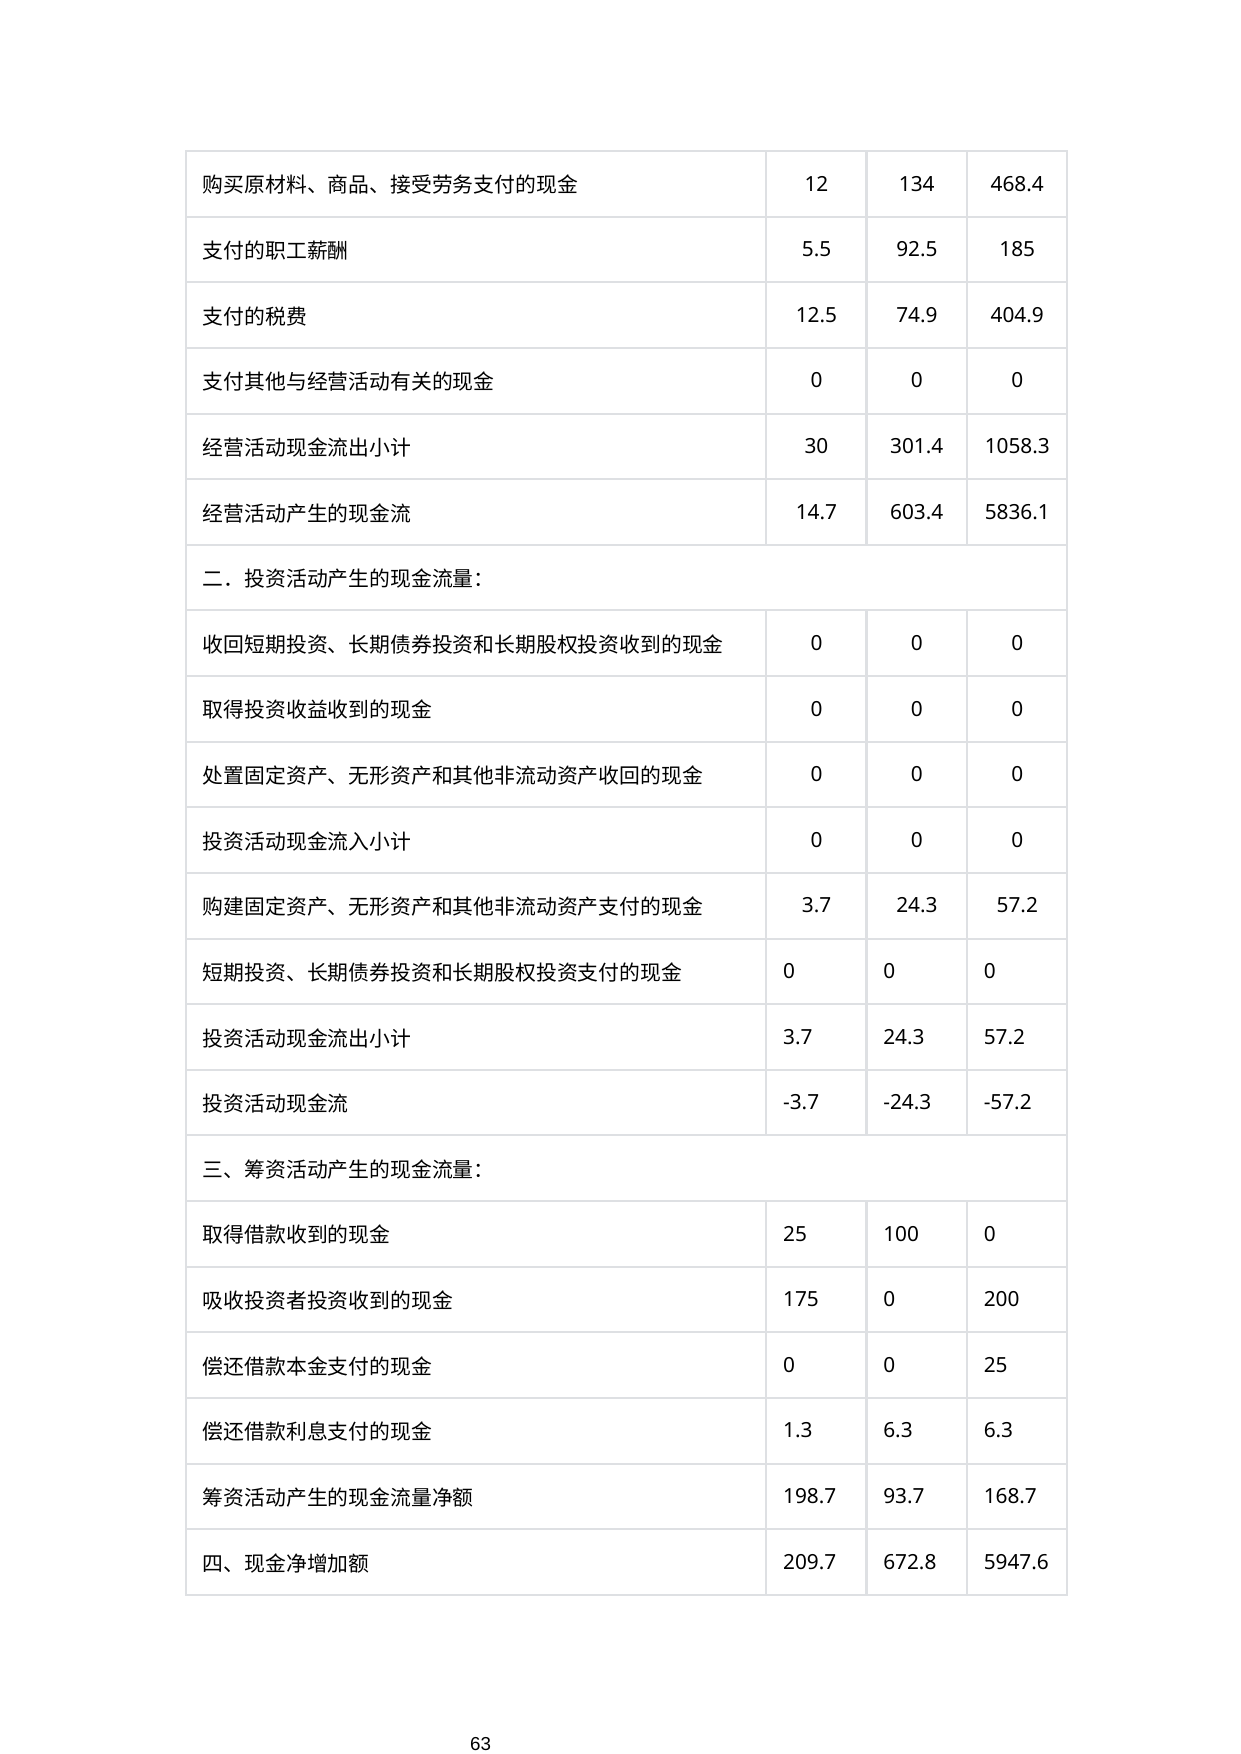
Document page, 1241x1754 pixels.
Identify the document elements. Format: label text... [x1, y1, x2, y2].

table_cell 筹资活动产生的现金流量净额 [187, 1465, 765, 1528]
table_cell 6.3 [868, 1399, 966, 1462]
table_cell 0 [868, 1268, 966, 1331]
table_cell 468.4 [968, 152, 1066, 216]
table_cell 100 [868, 1202, 966, 1266]
table_cell 57.2 [968, 1005, 1066, 1069]
table_cell 四、现金净增加额 [187, 1530, 765, 1594]
table_cell 0 [767, 940, 865, 1003]
table_cell 3.7 [767, 874, 865, 937]
table_cell 175 [767, 1268, 865, 1331]
table_cell 收回短期投资、长期债券投资和长期股权投资收到的现金 [187, 611, 765, 675]
table_cell 经营活动现金流出小计 [187, 415, 765, 478]
table_cell 二．投资活动产生的现金流量： [187, 546, 1066, 609]
table_cell 12 [767, 152, 865, 216]
table_cell 取得投资收益收到的现金 [187, 677, 765, 741]
table_cell 0 [868, 808, 966, 872]
table_cell 0 [767, 808, 865, 872]
table_cell 0 [868, 940, 966, 1003]
table_cell 0 [968, 611, 1066, 675]
table_cell 92.5 [868, 218, 966, 281]
table_cell 吸收投资者投资收到的现金 [187, 1268, 765, 1331]
table_cell 0 [968, 1202, 1066, 1266]
table_cell 0 [968, 940, 1066, 1003]
table_cell 0 [767, 611, 865, 675]
table_cell 投资活动现金流出小计 [187, 1005, 765, 1069]
table_cell 购建固定资产、无形资产和其他非流动资产支付的现金 [187, 874, 765, 937]
table_cell 6.3 [968, 1399, 1066, 1462]
table_cell 0 [968, 677, 1066, 741]
table_cell 12.5 [767, 283, 865, 347]
table_cell 14.7 [767, 480, 865, 544]
table_cell 购买原材料、商品、接受劳务支付的现金 [187, 152, 765, 216]
table_cell 0 [868, 743, 966, 806]
table_cell 301.4 [868, 415, 966, 478]
table_cell 0 [767, 349, 865, 412]
table_cell 投资活动现金流 [187, 1071, 765, 1134]
table_cell 投资活动现金流入小计 [187, 808, 765, 872]
table_cell 0 [767, 743, 865, 806]
table_cell 0 [868, 1333, 966, 1397]
table_cell 处置固定资产、无形资产和其他非流动资产收回的现金 [187, 743, 765, 806]
table_cell 25 [767, 1202, 865, 1266]
table_cell 0 [868, 349, 966, 412]
table_cell 603.4 [868, 480, 966, 544]
table_cell 200 [968, 1268, 1066, 1331]
table_cell 24.3 [868, 1005, 966, 1069]
table_cell 0 [868, 611, 966, 675]
table_cell 0 [868, 677, 966, 741]
table_cell 209.7 [767, 1530, 865, 1594]
table_cell 0 [968, 808, 1066, 872]
table_cell 0 [968, 349, 1066, 412]
table_cell 经营活动产生的现金流 [187, 480, 765, 544]
table_cell 30 [767, 415, 865, 478]
table_cell 支付其他与经营活动有关的现金 [187, 349, 765, 412]
table_cell 0 [968, 743, 1066, 806]
table_cell 5947.6 [968, 1530, 1066, 1594]
table_cell 短期投资、长期债券投资和长期股权投资支付的现金 [187, 940, 765, 1003]
table_cell 取得借款收到的现金 [187, 1202, 765, 1266]
table_cell -24.3 [868, 1071, 966, 1134]
table_cell 24.3 [868, 874, 966, 937]
table_cell 三、筹资活动产生的现金流量： [187, 1136, 1066, 1200]
table_cell 134 [868, 152, 966, 216]
table_cell 5.5 [767, 218, 865, 281]
table_cell 74.9 [868, 283, 966, 347]
table_cell 198.7 [767, 1465, 865, 1528]
table_cell 1058.3 [968, 415, 1066, 478]
table_cell 0 [767, 677, 865, 741]
table_cell -3.7 [767, 1071, 865, 1134]
table_cell 偿还借款本金支付的现金 [187, 1333, 765, 1397]
table_cell 偿还借款利息支付的现金 [187, 1399, 765, 1462]
table_cell 1.3 [767, 1399, 865, 1462]
table_cell 168.7 [968, 1465, 1066, 1528]
table_cell -57.2 [968, 1071, 1066, 1134]
table_cell 93.7 [868, 1465, 966, 1528]
table_cell 3.7 [767, 1005, 865, 1069]
table_cell 404.9 [968, 283, 1066, 347]
table_cell 57.2 [968, 874, 1066, 937]
table_cell 支付的税费 [187, 283, 765, 347]
table_cell 25 [968, 1333, 1066, 1397]
table_cell 0 [767, 1333, 865, 1397]
table_cell 672.8 [868, 1530, 966, 1594]
table_cell 支付的职工薪酬 [187, 218, 765, 281]
table_cell 185 [968, 218, 1066, 281]
table_cell 5836.1 [968, 480, 1066, 544]
